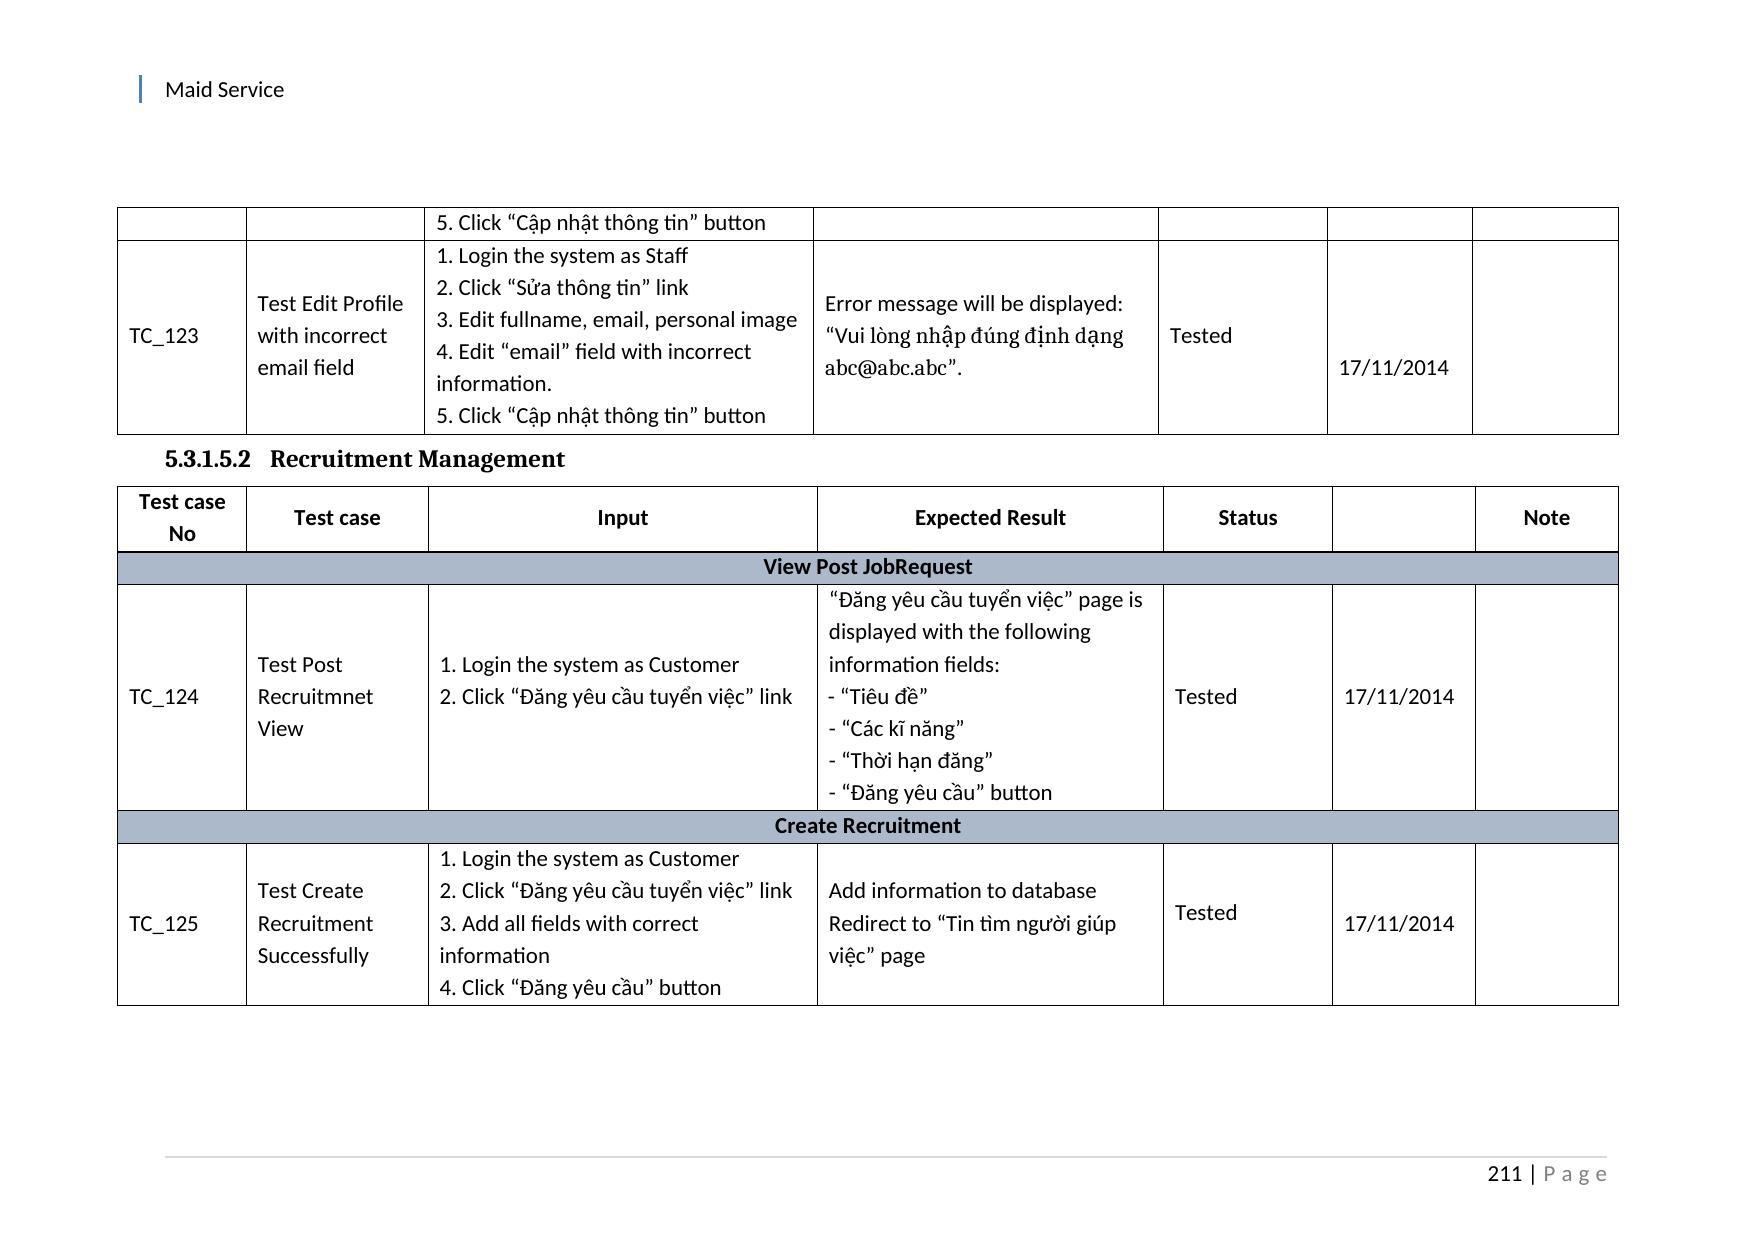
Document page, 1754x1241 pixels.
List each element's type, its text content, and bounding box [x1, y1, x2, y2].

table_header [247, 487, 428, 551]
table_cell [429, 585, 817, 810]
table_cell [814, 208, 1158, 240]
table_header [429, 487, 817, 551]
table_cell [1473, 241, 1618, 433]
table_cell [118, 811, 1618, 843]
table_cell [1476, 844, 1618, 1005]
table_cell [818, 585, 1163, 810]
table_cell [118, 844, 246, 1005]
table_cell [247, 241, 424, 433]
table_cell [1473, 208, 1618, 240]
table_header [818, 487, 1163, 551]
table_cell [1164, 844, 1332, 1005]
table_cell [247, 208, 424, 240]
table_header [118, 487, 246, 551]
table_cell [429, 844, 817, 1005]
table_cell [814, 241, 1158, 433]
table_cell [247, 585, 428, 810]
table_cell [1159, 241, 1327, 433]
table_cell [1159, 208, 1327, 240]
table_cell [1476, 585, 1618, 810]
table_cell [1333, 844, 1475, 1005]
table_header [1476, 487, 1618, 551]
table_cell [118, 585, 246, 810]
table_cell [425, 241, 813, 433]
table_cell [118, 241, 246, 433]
subtitle Recruitment Management [165, 445, 1607, 474]
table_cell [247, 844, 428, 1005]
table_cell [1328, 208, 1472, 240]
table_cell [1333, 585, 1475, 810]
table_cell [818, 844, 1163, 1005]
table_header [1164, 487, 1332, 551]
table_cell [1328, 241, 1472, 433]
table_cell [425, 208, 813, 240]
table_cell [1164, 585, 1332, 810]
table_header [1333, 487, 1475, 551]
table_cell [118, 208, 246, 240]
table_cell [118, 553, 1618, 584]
